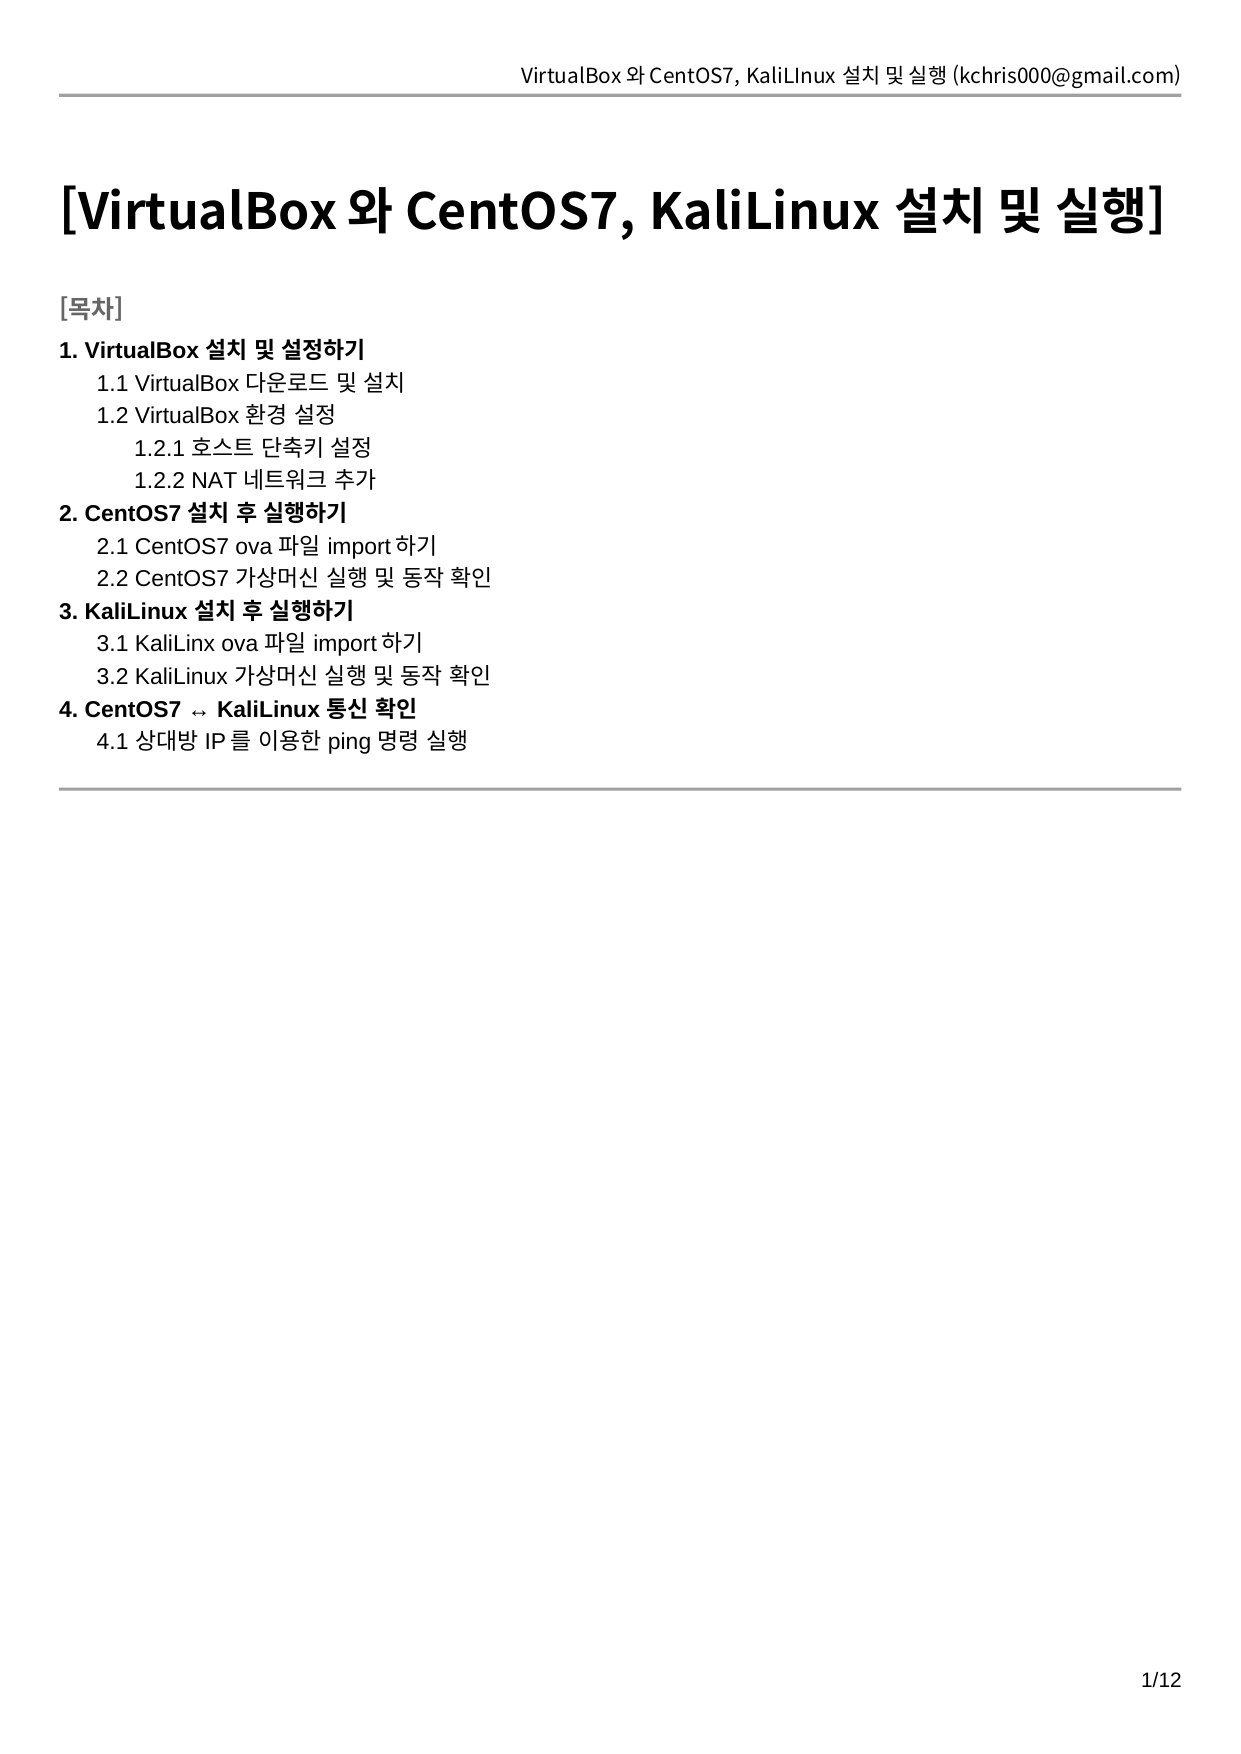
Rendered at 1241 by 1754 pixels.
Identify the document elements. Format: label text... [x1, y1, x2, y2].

title [VirtualBox와 CentOS7, KaliLinux 설치 및 실행] [59, 171, 1181, 243]
text [목차] [59, 289, 1181, 325]
